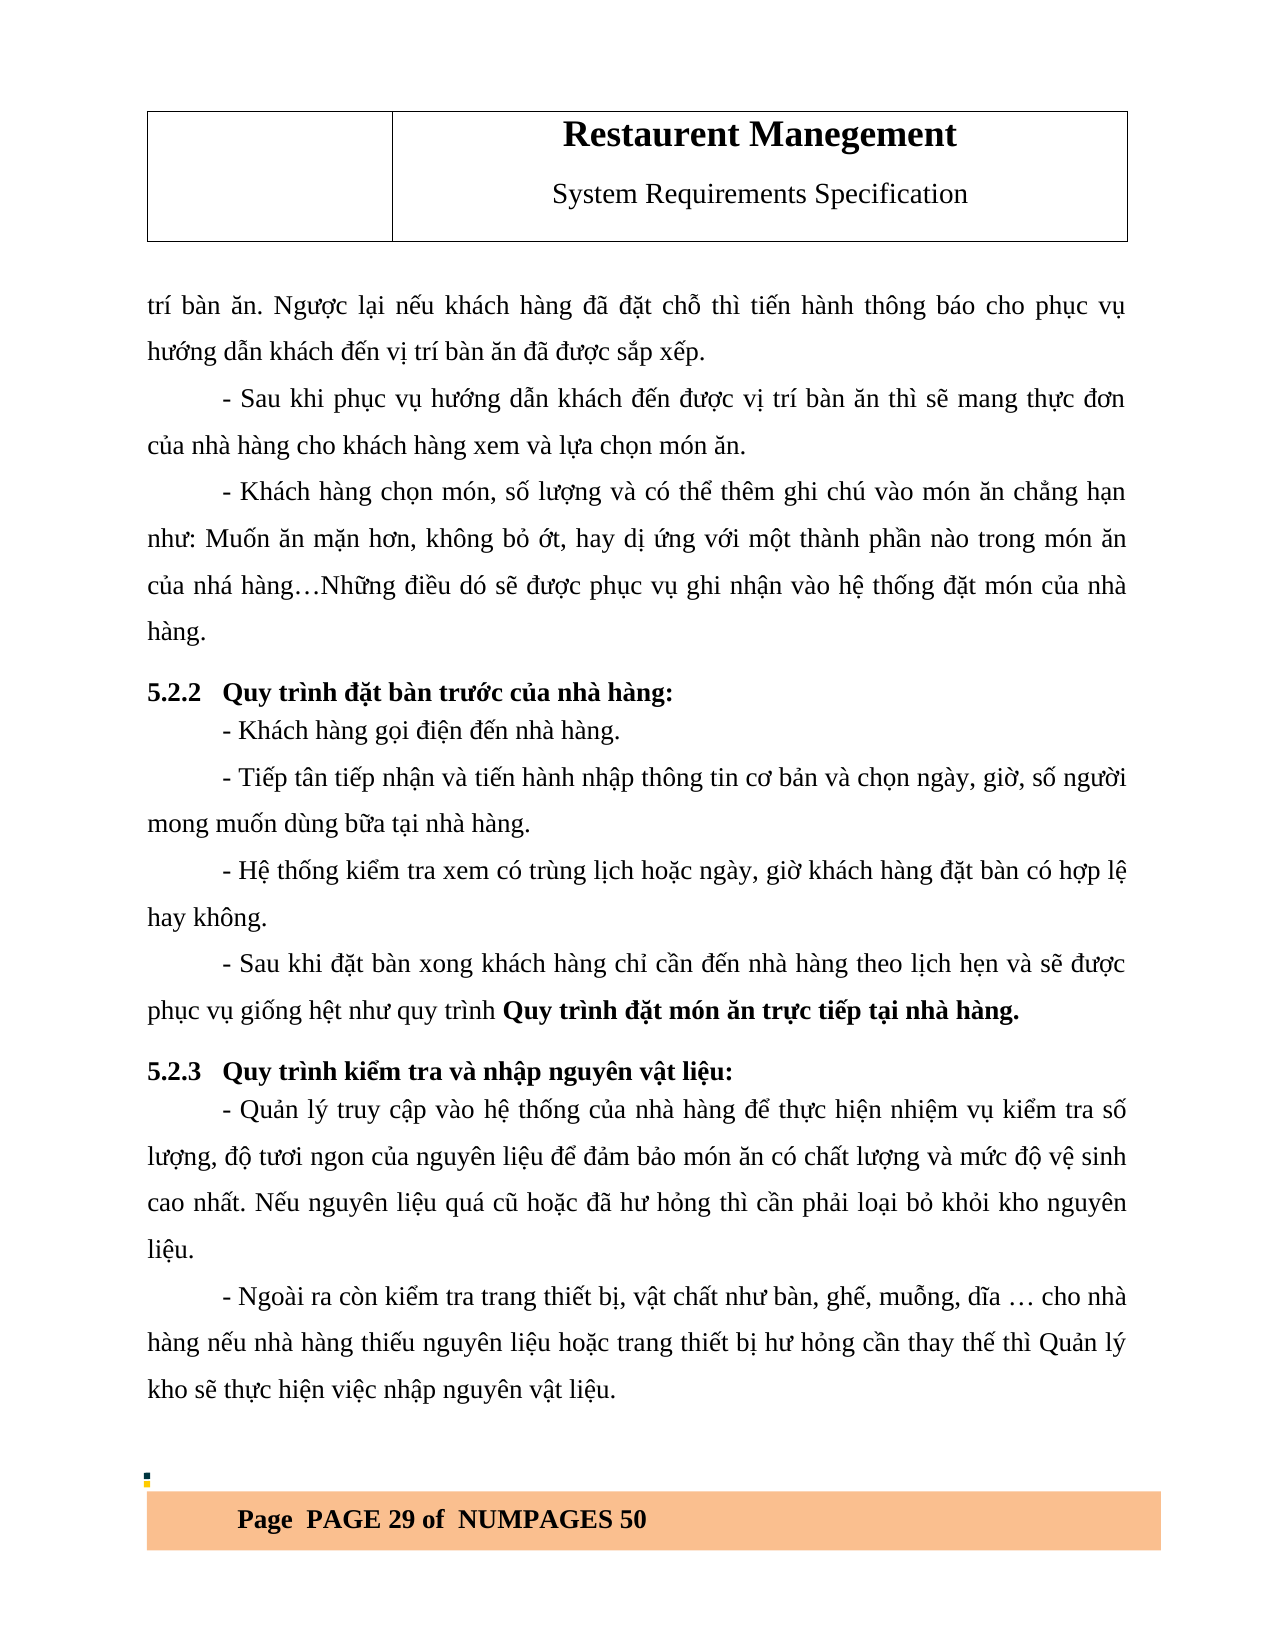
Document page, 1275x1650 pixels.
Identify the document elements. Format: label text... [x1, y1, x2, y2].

text - Sau khi đặt bàn xong khách hàng chỉ cần đến nhà hàng theo lịch hẹn và sẽ được phục vụ giống hệt như quy trình Quy trình đặt món ăn trực tiếp tại nhà hàng. [147, 947, 1128, 1025]
text - Ngoài ra còn kiểm tra trang thiết bị, vật chất như bàn, ghế, muỗng, dĩa … cho nhà hàng nếu nhà hàng thiếu nguyên liệu hoặc trang thiết bị hư hỏng cần thay thế thì Quản lý kho sẽ thực hiện việc nhập nguyên vật liệu. [147, 1279, 1128, 1404]
text - Sau khi phục vụ hướng dẫn khách đến được vị trí bàn ăn thì sẽ mang thực đơn của nhà hàng cho khách hàng xem và lựa chọn món ăn. [147, 382, 1128, 460]
text - Hệ thống kiểm tra xem có trùng lịch hoặc ngày, giờ khách hàng đặt bàn có hợp lệ hay không. [147, 854, 1128, 932]
text - Khách hàng chọn món, số lượng và có thể thêm ghi chú vào món ăn chẳng hạn như: Muốn ăn mặn hơn, không bỏ ớt, hay dị ứng với một thành phần nào trong món ăn của nhá hàng…Những điều dó sẽ được phục vụ ghi nhận vào hệ thống đặt món của nhà hàng. [147, 475, 1128, 647]
subtitle Quy trình kiểm tra và nhập nguyên vật liệu: [147, 1053, 1128, 1087]
text - Quản lý truy cập vào hệ thống của nhà hàng để thực hiện nhiệm vụ kiểm tra số lượng, độ tươi ngon của nguyên liệu để đảm bảo món ăn có chất lượng và mức độ vệ sinh cao nhất. Nếu nguyên liệu quá cũ hoặc đã hư hỏng thì cần phải loại bỏ khỏi kho nguyên liệu. [147, 1093, 1128, 1264]
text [147, 289, 1128, 367]
text - Khách hàng gọi điện đến nhà hàng. [147, 714, 1128, 745]
text - Tiếp tân tiếp nhận và tiến hành nhập thông tin cơ bản và chọn ngày, giờ, số người mong muốn dùng bữa tại nhà hàng. [147, 761, 1128, 839]
subtitle Quy trình đặt bàn trước của nhà hàng: [147, 674, 1128, 708]
